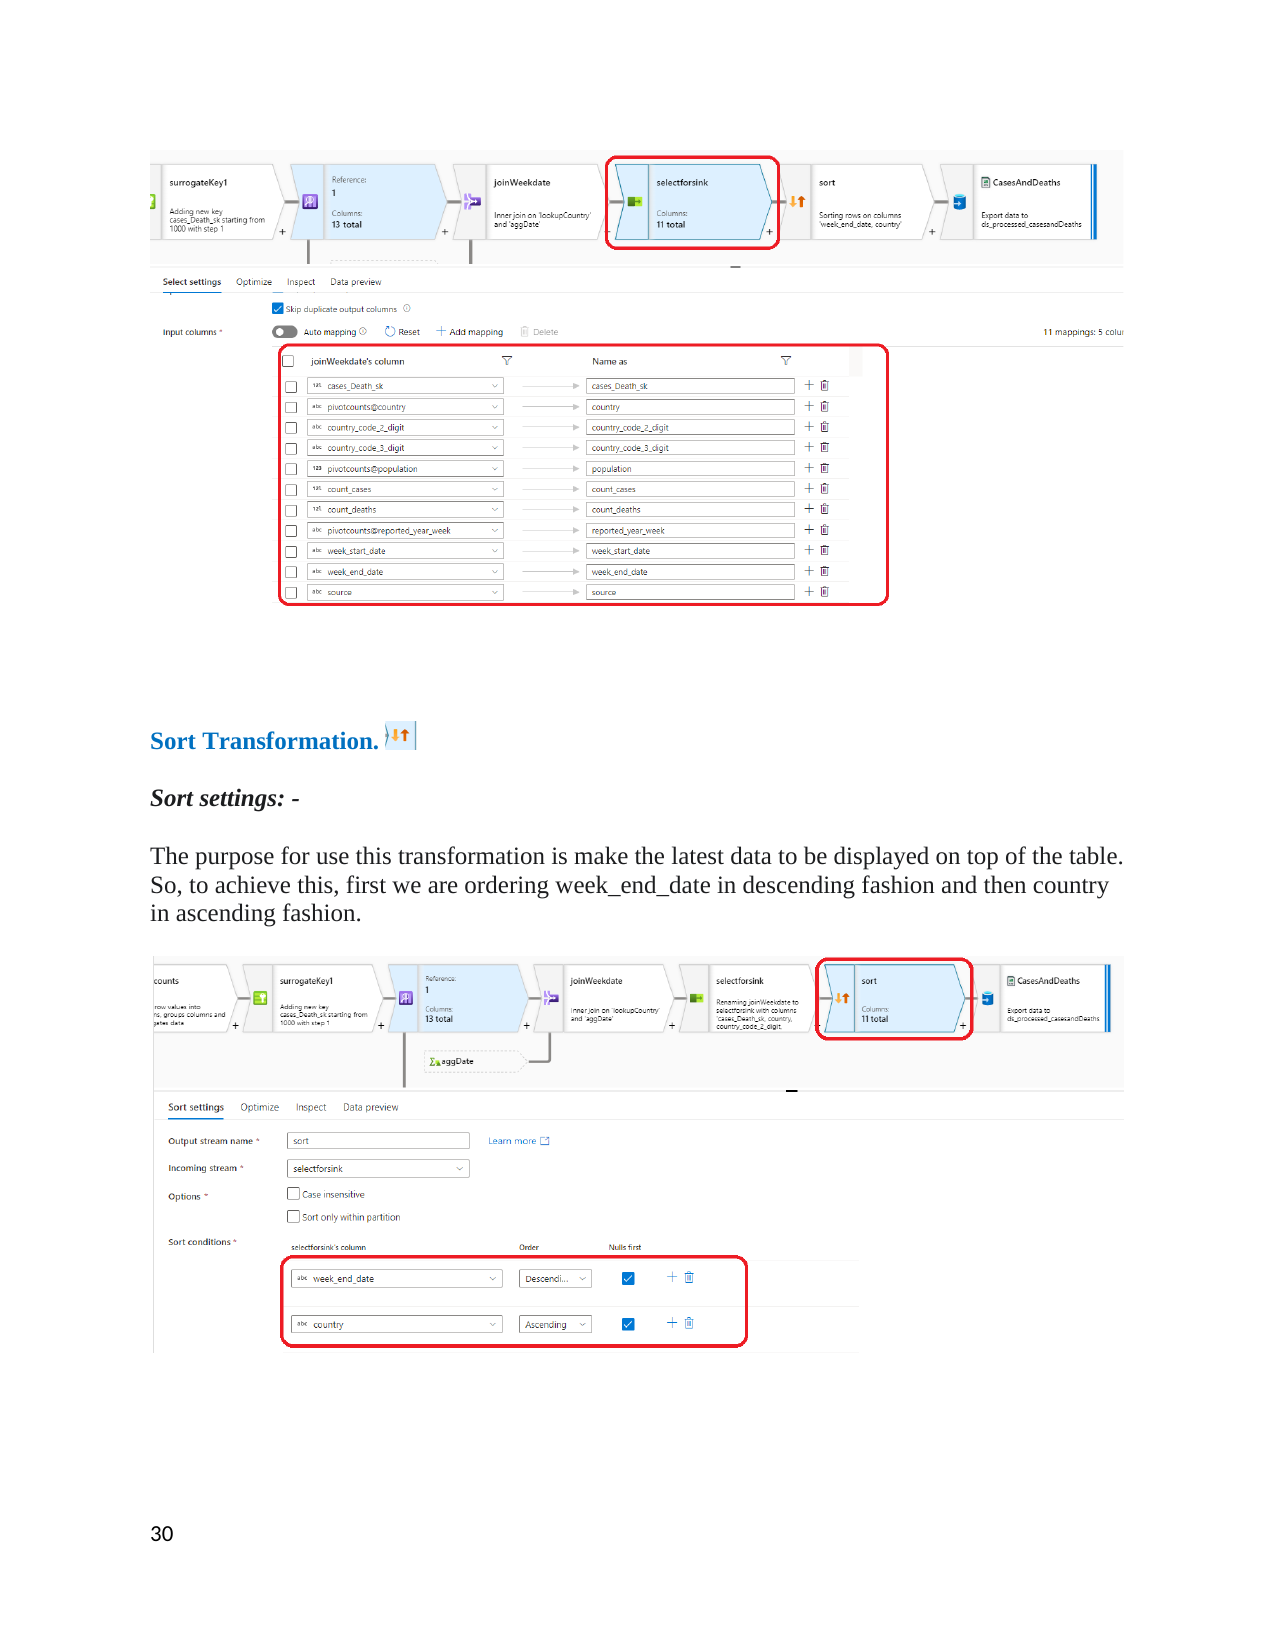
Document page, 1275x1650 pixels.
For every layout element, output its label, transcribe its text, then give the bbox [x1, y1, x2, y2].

picture [385, 721, 417, 750]
text Sort Transformation. [150, 721, 1125, 755]
picture [150, 956, 1125, 1355]
text The purpose for use this transformation is make the latest data to be displayed on top of the table. So, to achieve this, first we are ordering week_end_date in descending fashion and then country in ascending fashion. [150, 841, 1125, 927]
picture [150, 150, 1124, 607]
text Sort settings: - [150, 783, 1125, 812]
